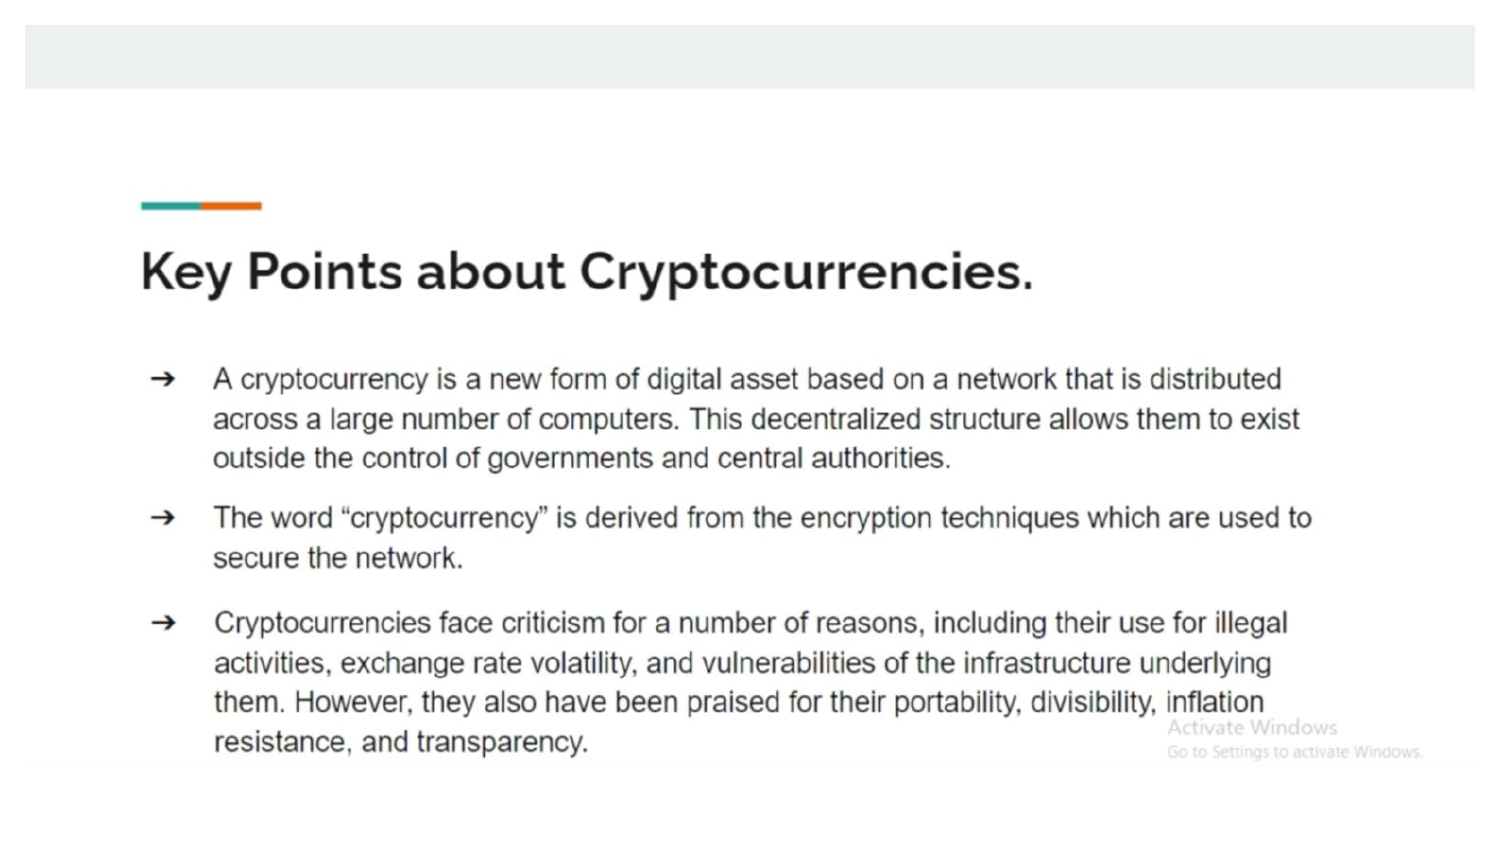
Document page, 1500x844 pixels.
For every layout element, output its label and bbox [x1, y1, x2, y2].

picture [25, 25, 1475, 765]
